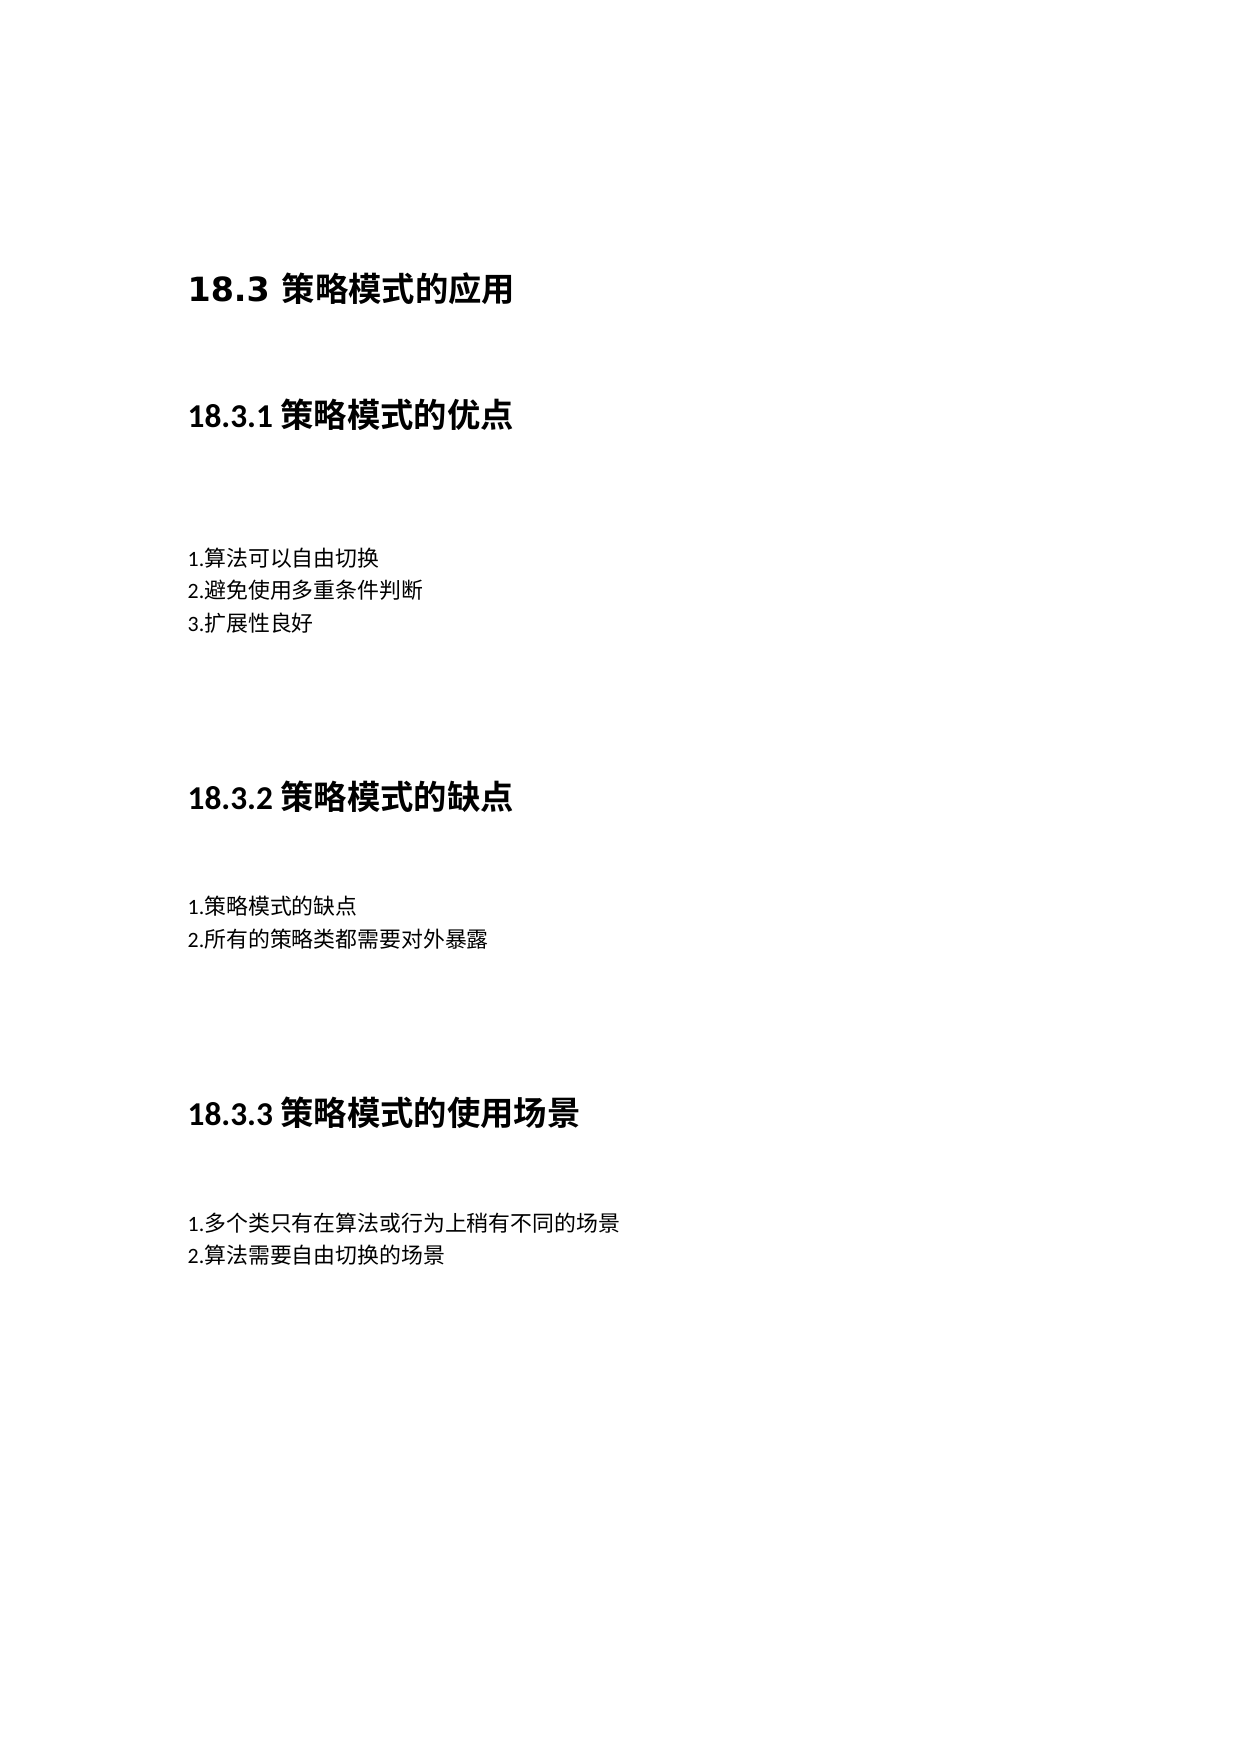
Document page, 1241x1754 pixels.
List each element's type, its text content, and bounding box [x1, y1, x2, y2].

subtitle 18.3.1 策略模式的优点 [187, 381, 1053, 446]
list 避免使用多重条件判断 [187, 573, 1053, 605]
list 算法需要自由切换的场景 [187, 1238, 1053, 1270]
list 扩展性良好 [187, 605, 1053, 638]
list 多个类只有在算法或行为上稍有不同的场景 [187, 1205, 1053, 1238]
list 所有的策略类都需要对外暴露 [187, 921, 1053, 954]
subtitle 18.3 策略模式的应用 [187, 254, 1053, 319]
list 策略模式的缺点 [187, 889, 1053, 921]
subtitle 18.3.2 策略模式的缺点 [187, 762, 1053, 827]
list 算法可以自由切换 [187, 540, 1053, 573]
subtitle 18.3.3 策略模式的使用场景 [187, 1078, 1053, 1143]
